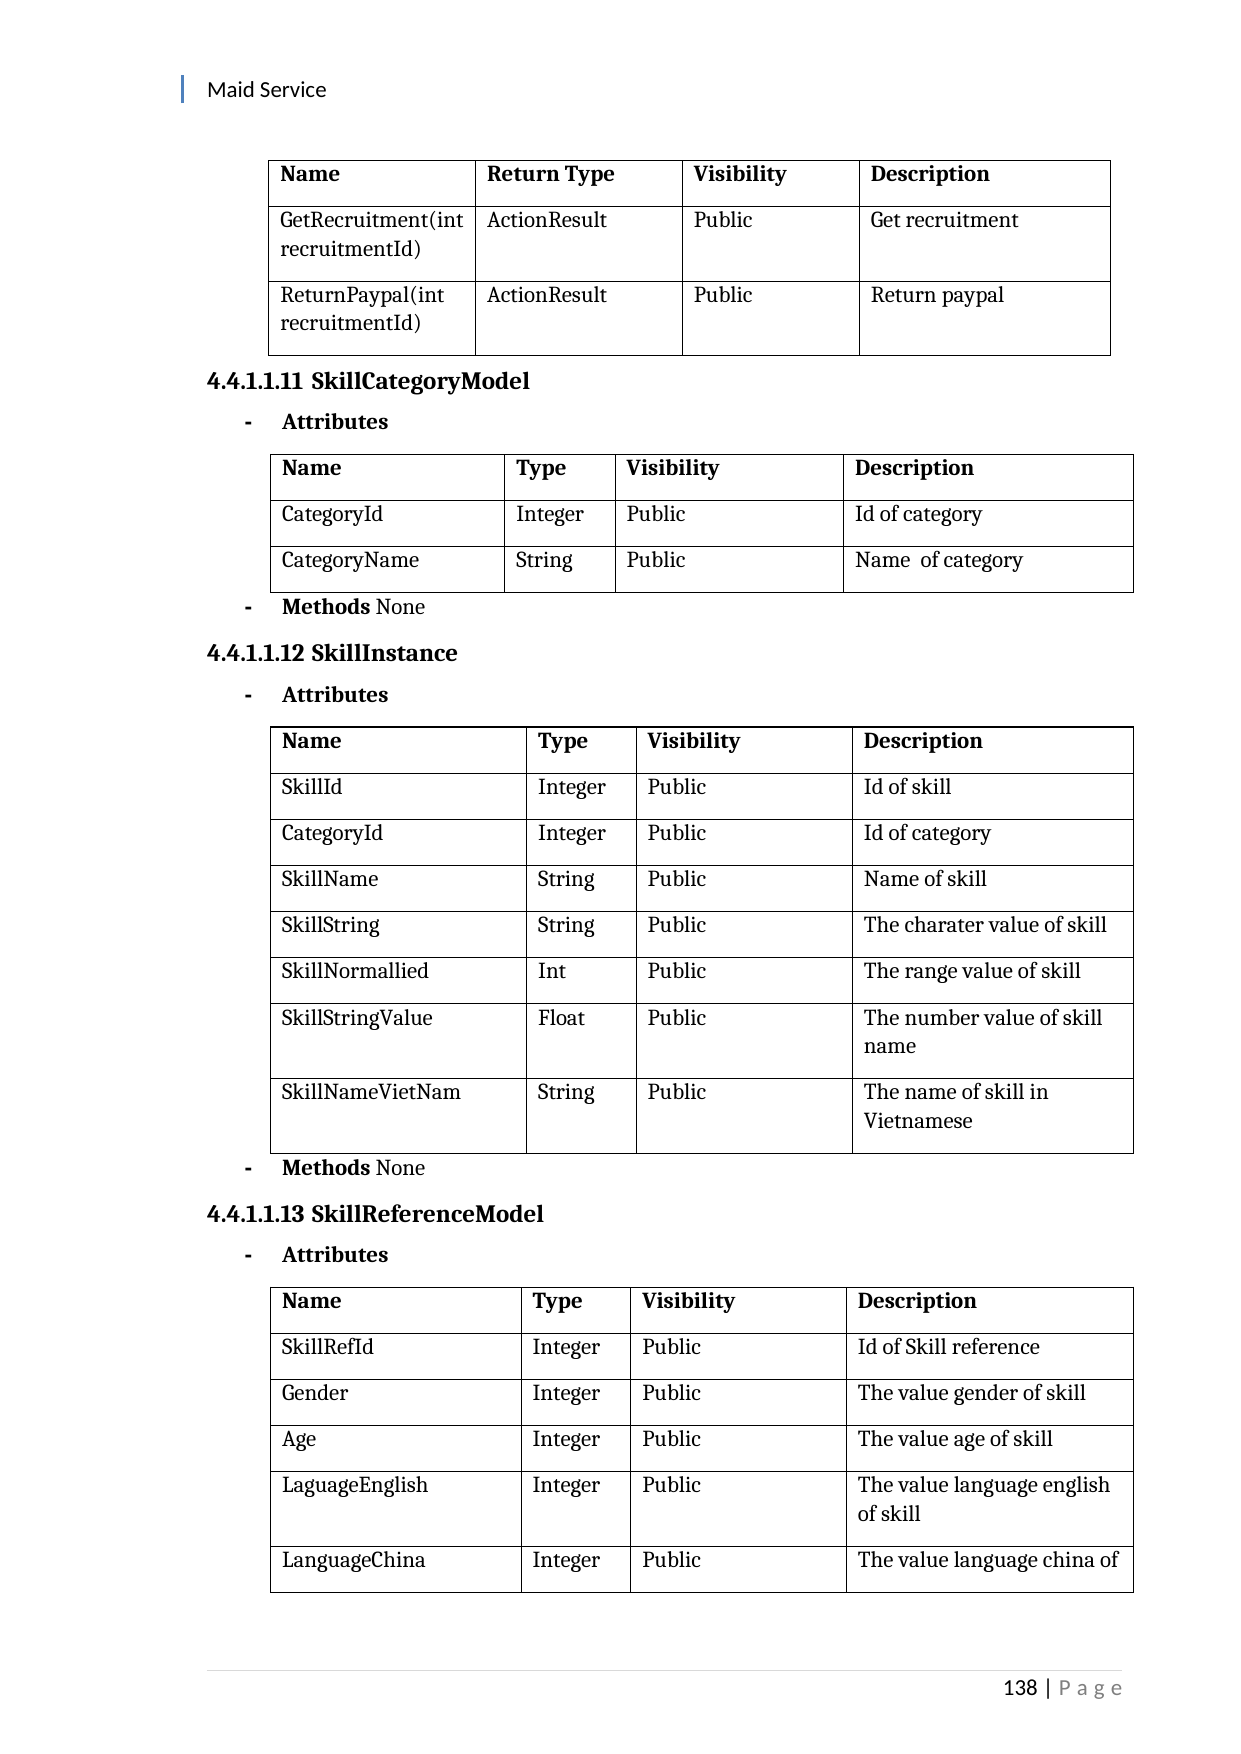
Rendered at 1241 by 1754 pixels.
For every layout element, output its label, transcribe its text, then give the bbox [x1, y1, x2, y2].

table_cell Public [637, 820, 852, 865]
table_cell The number value of skill name [853, 1004, 1133, 1078]
table_header Name [269, 161, 475, 206]
table_header Return Type [476, 161, 682, 206]
table_cell SkillName [271, 866, 526, 911]
table_cell String [527, 1079, 636, 1152]
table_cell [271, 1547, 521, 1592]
table_cell Public [616, 501, 843, 546]
table_cell Gender [271, 1380, 521, 1425]
table_cell Public [637, 1004, 852, 1078]
table_cell The range value of skill [853, 958, 1133, 1003]
table_header Name [271, 455, 504, 500]
list Methods None [244, 593, 1122, 621]
table_header Type [522, 1288, 630, 1333]
table_cell Public [631, 1426, 846, 1471]
table_cell String [505, 547, 615, 592]
table_header Name [271, 728, 526, 773]
table_cell GetRecruitment(int recruitmentId) [269, 207, 475, 281]
table_cell Integer [522, 1426, 630, 1471]
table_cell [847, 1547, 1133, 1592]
table_cell String [527, 866, 636, 911]
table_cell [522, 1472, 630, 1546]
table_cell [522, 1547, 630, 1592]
table_cell Public [683, 282, 859, 355]
table_cell Integer [522, 1334, 630, 1379]
table_cell String [527, 912, 636, 957]
subtitle SkillCategoryModel [207, 367, 1122, 395]
table_cell Int [527, 958, 636, 1003]
table_cell Return paypal [860, 282, 1110, 355]
list Attributes [244, 1241, 1122, 1268]
table_cell Name of category [844, 547, 1133, 592]
subtitle SkillReferenceModel [207, 1199, 1122, 1228]
table_header Visibility [616, 455, 843, 500]
table_cell SkillString [271, 912, 526, 957]
table_cell Public [637, 912, 852, 957]
table_cell Integer [527, 774, 636, 819]
table_cell ReturnPaypal(int recruitmentId) [269, 282, 475, 355]
list Attributes [244, 681, 1122, 708]
list Methods None [244, 1153, 1122, 1181]
table_header Visibility [631, 1288, 846, 1333]
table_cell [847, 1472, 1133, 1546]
table_header Description [860, 161, 1110, 206]
table_header Name [271, 1288, 521, 1333]
table_cell Name of skill [853, 866, 1133, 911]
table_cell CategoryName [271, 547, 504, 592]
table_cell LaguageEnglish [271, 1472, 521, 1546]
table_cell Public [637, 958, 852, 1003]
subtitle SkillInstance [207, 639, 1122, 668]
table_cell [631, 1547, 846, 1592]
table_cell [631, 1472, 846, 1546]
table_cell ActionResult [476, 207, 682, 281]
table_cell The value gender of skill [847, 1380, 1133, 1425]
table_cell Integer [522, 1380, 630, 1425]
table_cell The charater value of skill [853, 912, 1133, 957]
table_cell Age [271, 1426, 521, 1471]
list Attributes [244, 408, 1122, 435]
table_cell SkillRefId [271, 1334, 521, 1379]
table_cell Integer [527, 820, 636, 865]
table_cell Id of Skill reference [847, 1334, 1133, 1379]
table_cell Float [527, 1004, 636, 1078]
table_cell CategoryId [271, 820, 526, 865]
table_cell Public [616, 547, 843, 592]
table_cell CategoryId [271, 501, 504, 546]
table_cell Id of skill [853, 774, 1133, 819]
table_header Description [844, 455, 1133, 500]
table_cell The name of skill in Vietnamese [853, 1079, 1133, 1152]
table_cell Public [637, 774, 852, 819]
table_cell Public [637, 1079, 852, 1152]
table_header Description [847, 1288, 1133, 1333]
table_cell Public [631, 1380, 846, 1425]
table_cell Public [631, 1334, 846, 1379]
table_cell Get recruitment [860, 207, 1110, 281]
table_header Visibility [637, 728, 852, 773]
table_cell The value age of skill [847, 1426, 1133, 1471]
table_header Description [853, 728, 1133, 773]
table_cell SkillStringValue [271, 1004, 526, 1078]
table_header Type [505, 455, 615, 500]
table_cell SkillNormallied [271, 958, 526, 1003]
table_header Type [527, 728, 636, 773]
table_cell ActionResult [476, 282, 682, 355]
table_cell Public [683, 207, 859, 281]
table_cell Id of category [844, 501, 1133, 546]
table_cell Integer [505, 501, 615, 546]
table_cell SkillId [271, 774, 526, 819]
table_cell SkillNameVietNam [271, 1079, 526, 1152]
table_header Visibility [683, 161, 859, 206]
table_cell Public [637, 866, 852, 911]
table_cell Id of category [853, 820, 1133, 865]
